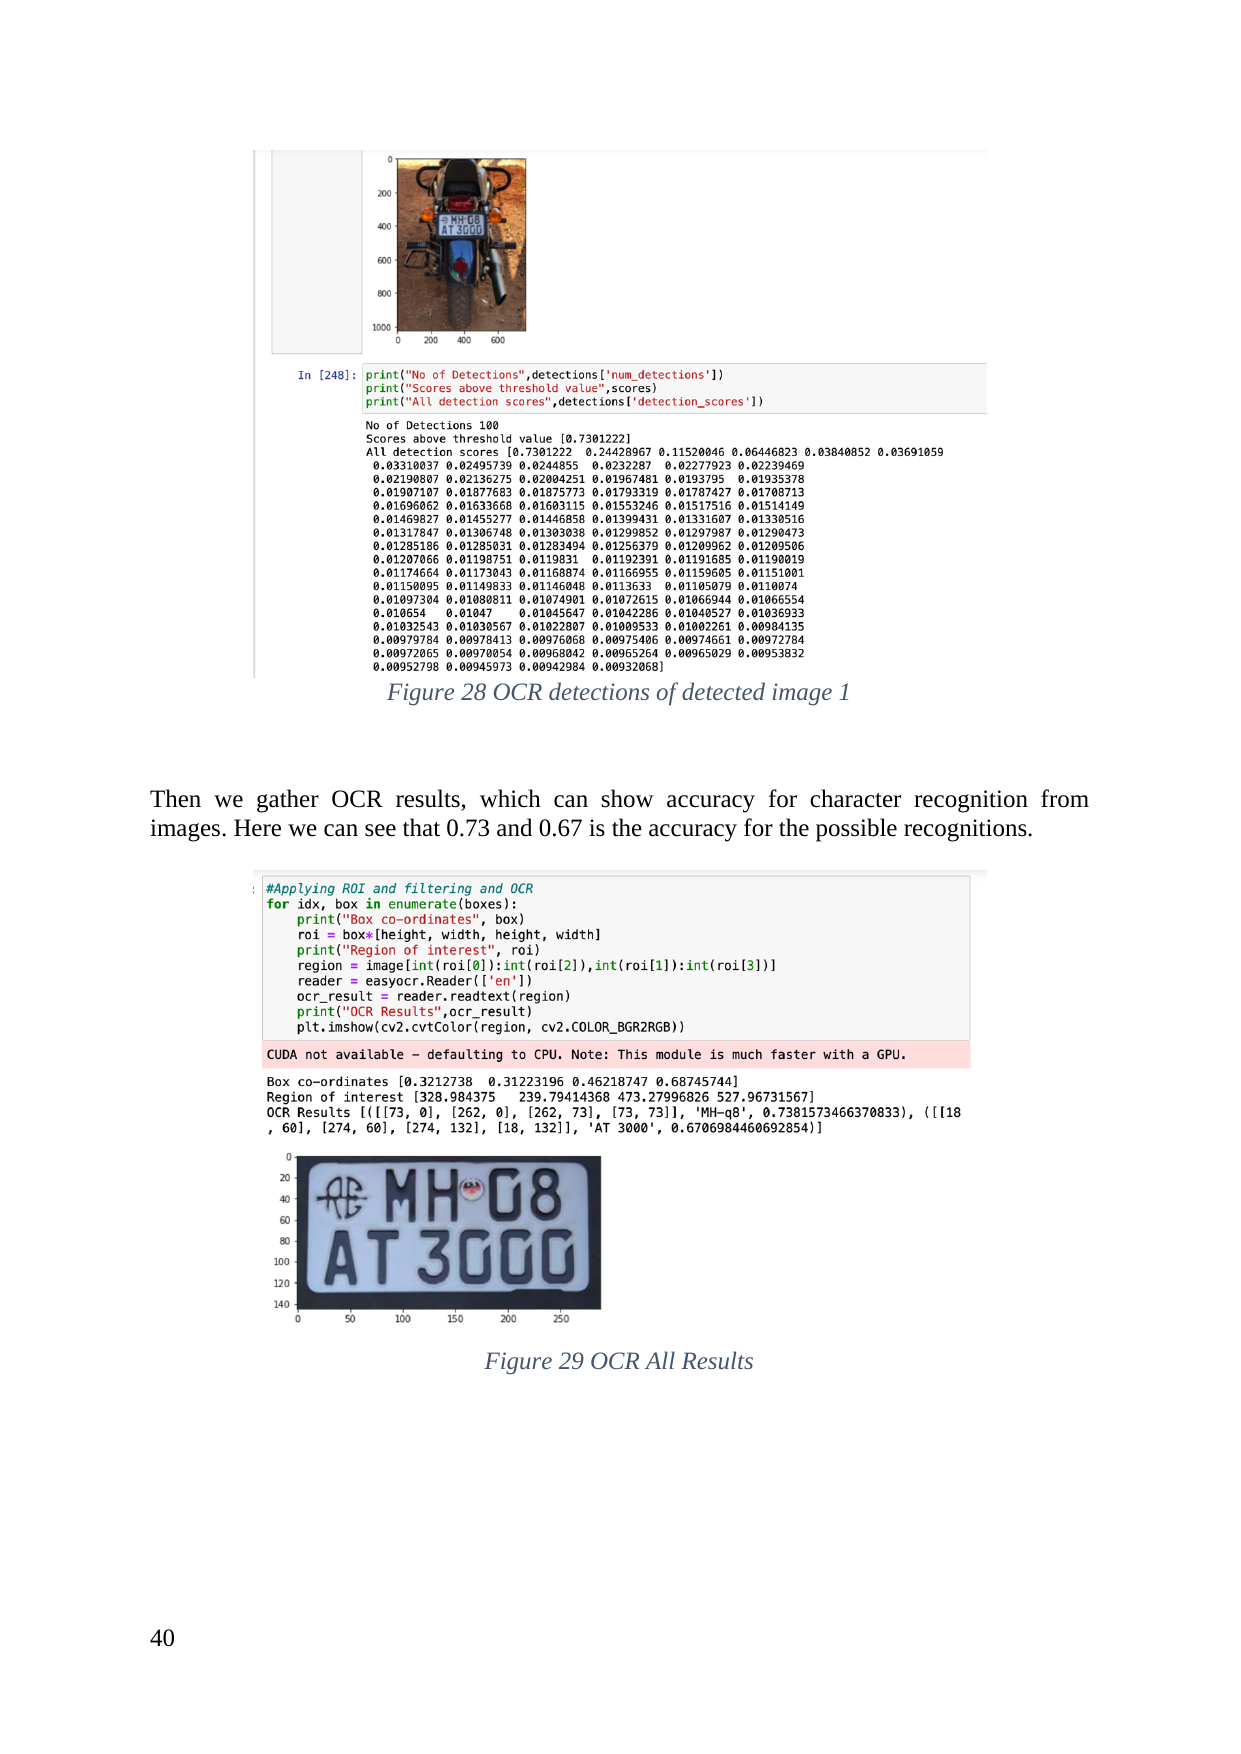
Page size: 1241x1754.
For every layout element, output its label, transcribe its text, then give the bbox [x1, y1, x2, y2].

text Figure 29 OCR All Results [150, 1346, 1090, 1375]
text Figure 28 OCR detections of detected image 1 [150, 677, 1090, 706]
text Then we gather OCR results, which can show accuracy for character recognition from images. Here we can see that 0.73 and 0.67 is the accuracy for the possible recognitions. [150, 784, 1090, 842]
picture [253, 150, 988, 678]
picture [253, 870, 988, 1346]
